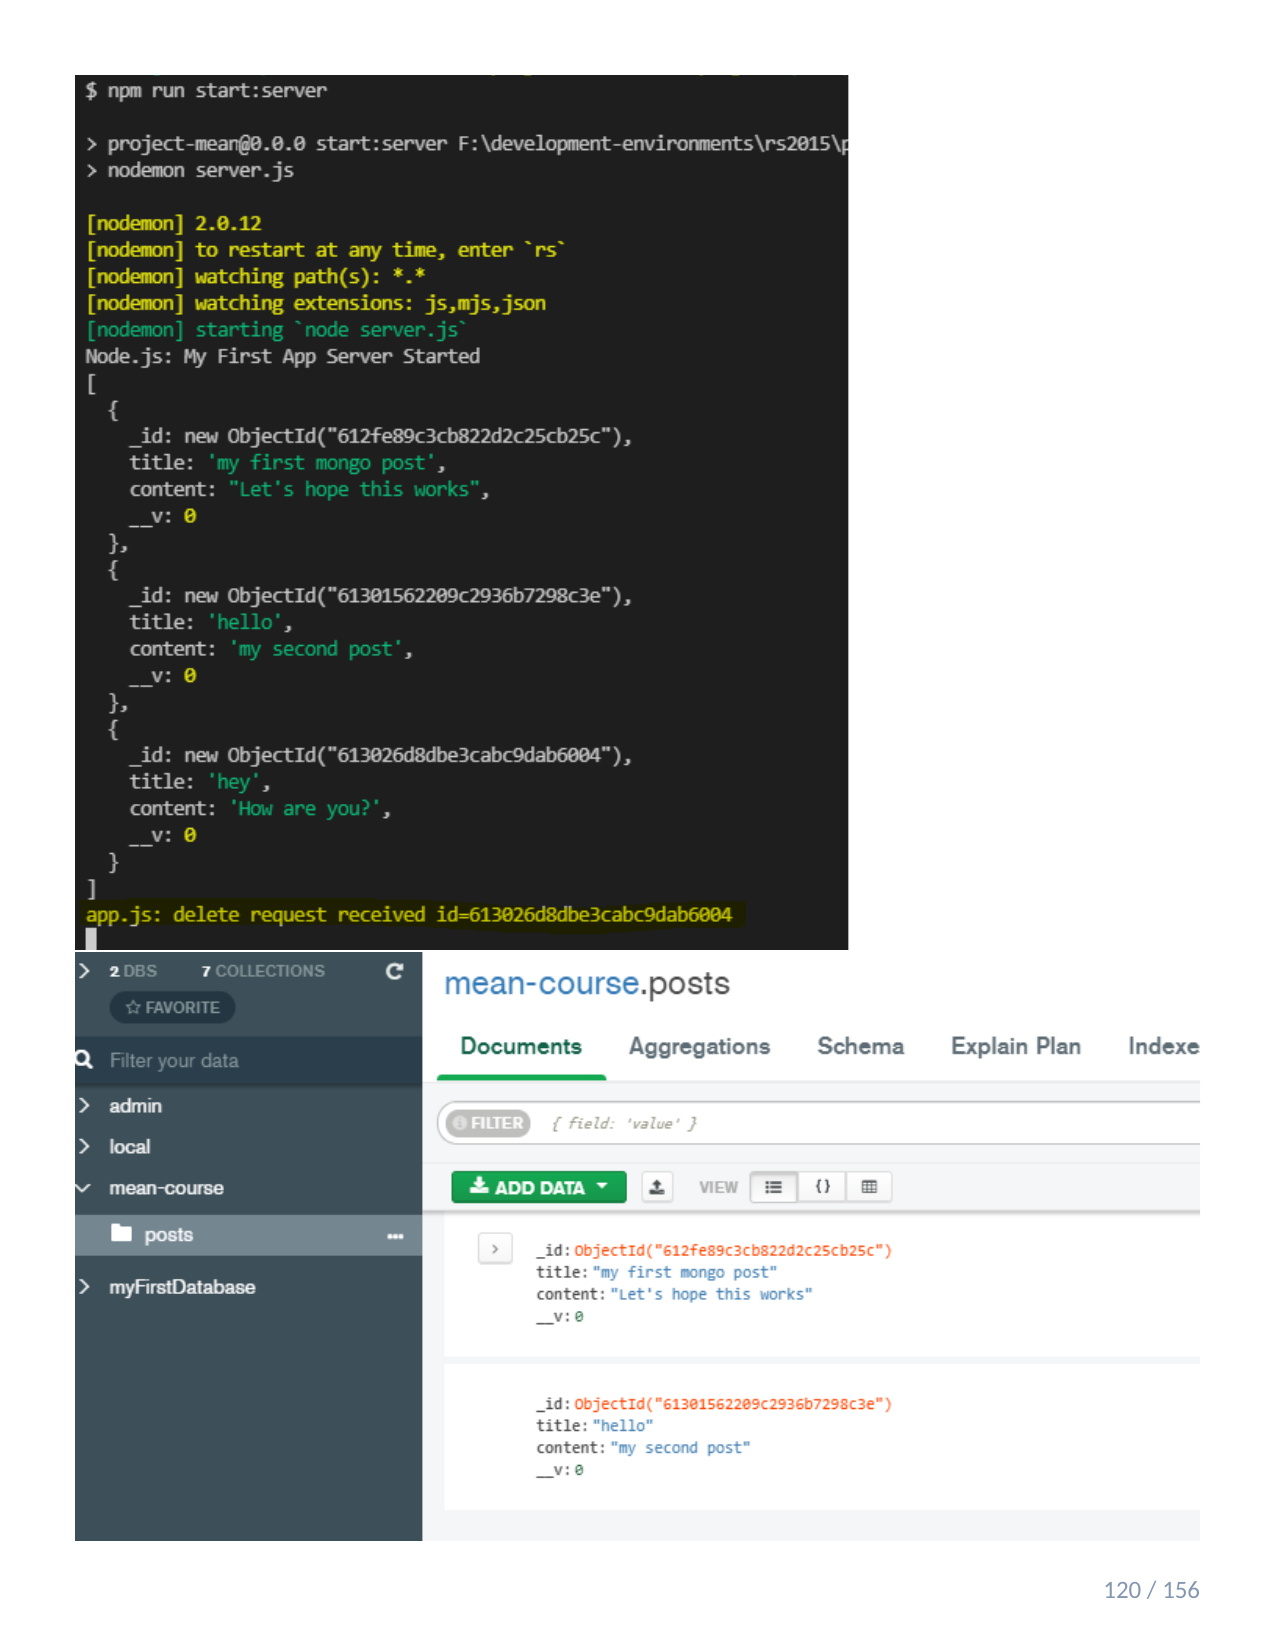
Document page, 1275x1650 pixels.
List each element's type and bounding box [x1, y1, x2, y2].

picture [75, 75, 849, 950]
picture [75, 952, 1200, 1541]
